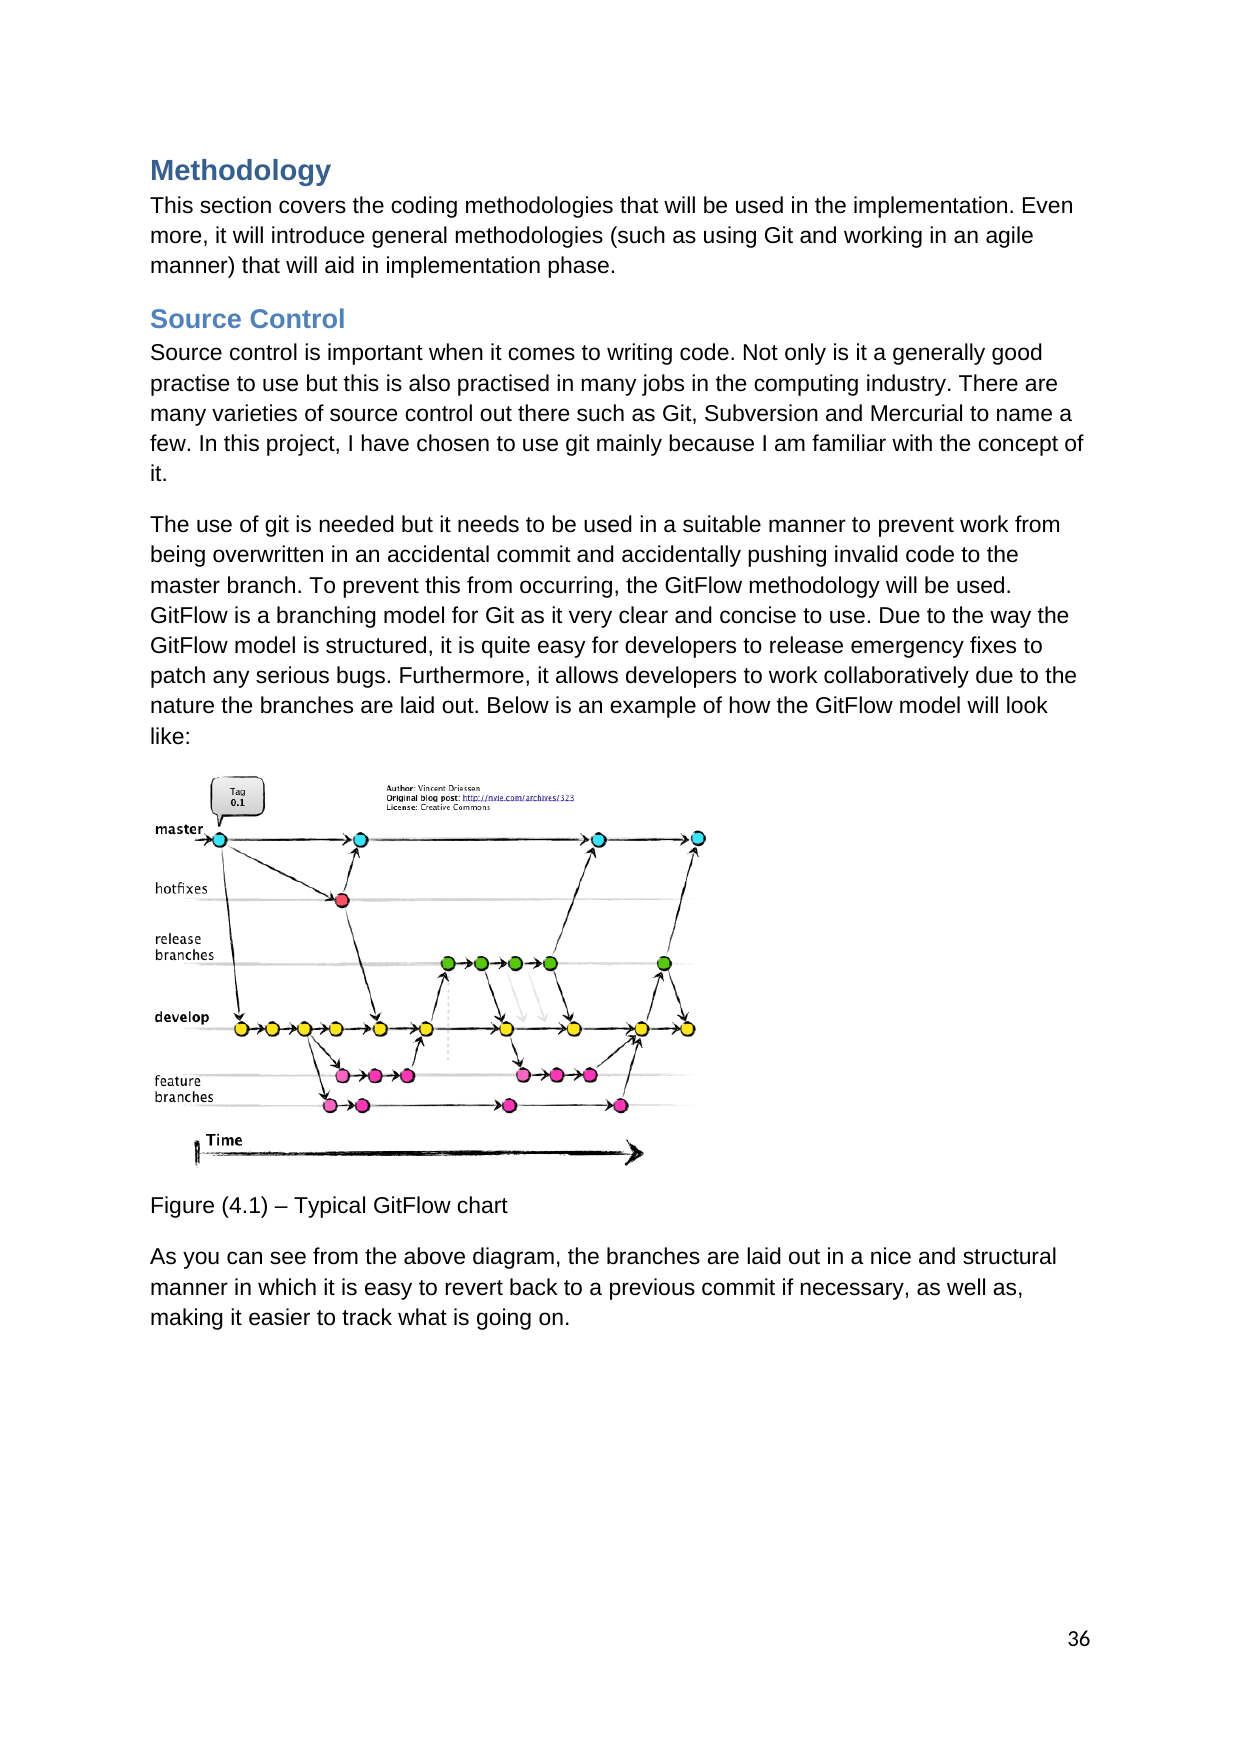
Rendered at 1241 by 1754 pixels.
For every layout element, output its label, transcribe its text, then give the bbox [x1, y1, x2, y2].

text As you can see from the above diagram, the branches are laid out in a nice and structural manner in which it is easy to revert back to a previous commit if necessary, as well as, making it easier to track what is going on. [150, 1243, 1090, 1330]
picture [150, 773, 709, 1168]
subtitle Source Control [150, 303, 1090, 335]
subtitle Methodology [150, 153, 1090, 187]
text This section covers the coding methodologies that will be used in the implementation. Even more, it will introduce general methodologies (such as using Git and working in an agile manner) that will aid in implementation phase. [150, 192, 1090, 279]
text Figure (4.1) – Typical GitFlow chart [150, 1192, 1090, 1219]
text The use of git is needed but it needs to be used in a suitable manner to prevent work from being overwritten in an accidental commit and accidentally pushing invalid code to the master branch. To prevent this from occurring, the GitFlow methodology will be used. GitFlow is a branching model for Git as it very clear and concise to use. Due to the way the GitFlow model is structured, it is quite easy for developers to release emergency fixes to patch any serious bugs. Furthermore, it allows developers to work collaboratively due to the nature the branches are laid out. Below is an example of how the GitFlow model will look like: [150, 511, 1090, 749]
text Source control is important when it comes to writing code. Not only is it a generally good practise to use but this is also practised in many jobs in the computing industry. There are many varieties of source control out there such as Git, Subversion and Mercurial to name a few. In this project, I have chosen to use git mainly because I am familiar with the concept of it. [150, 339, 1090, 487]
